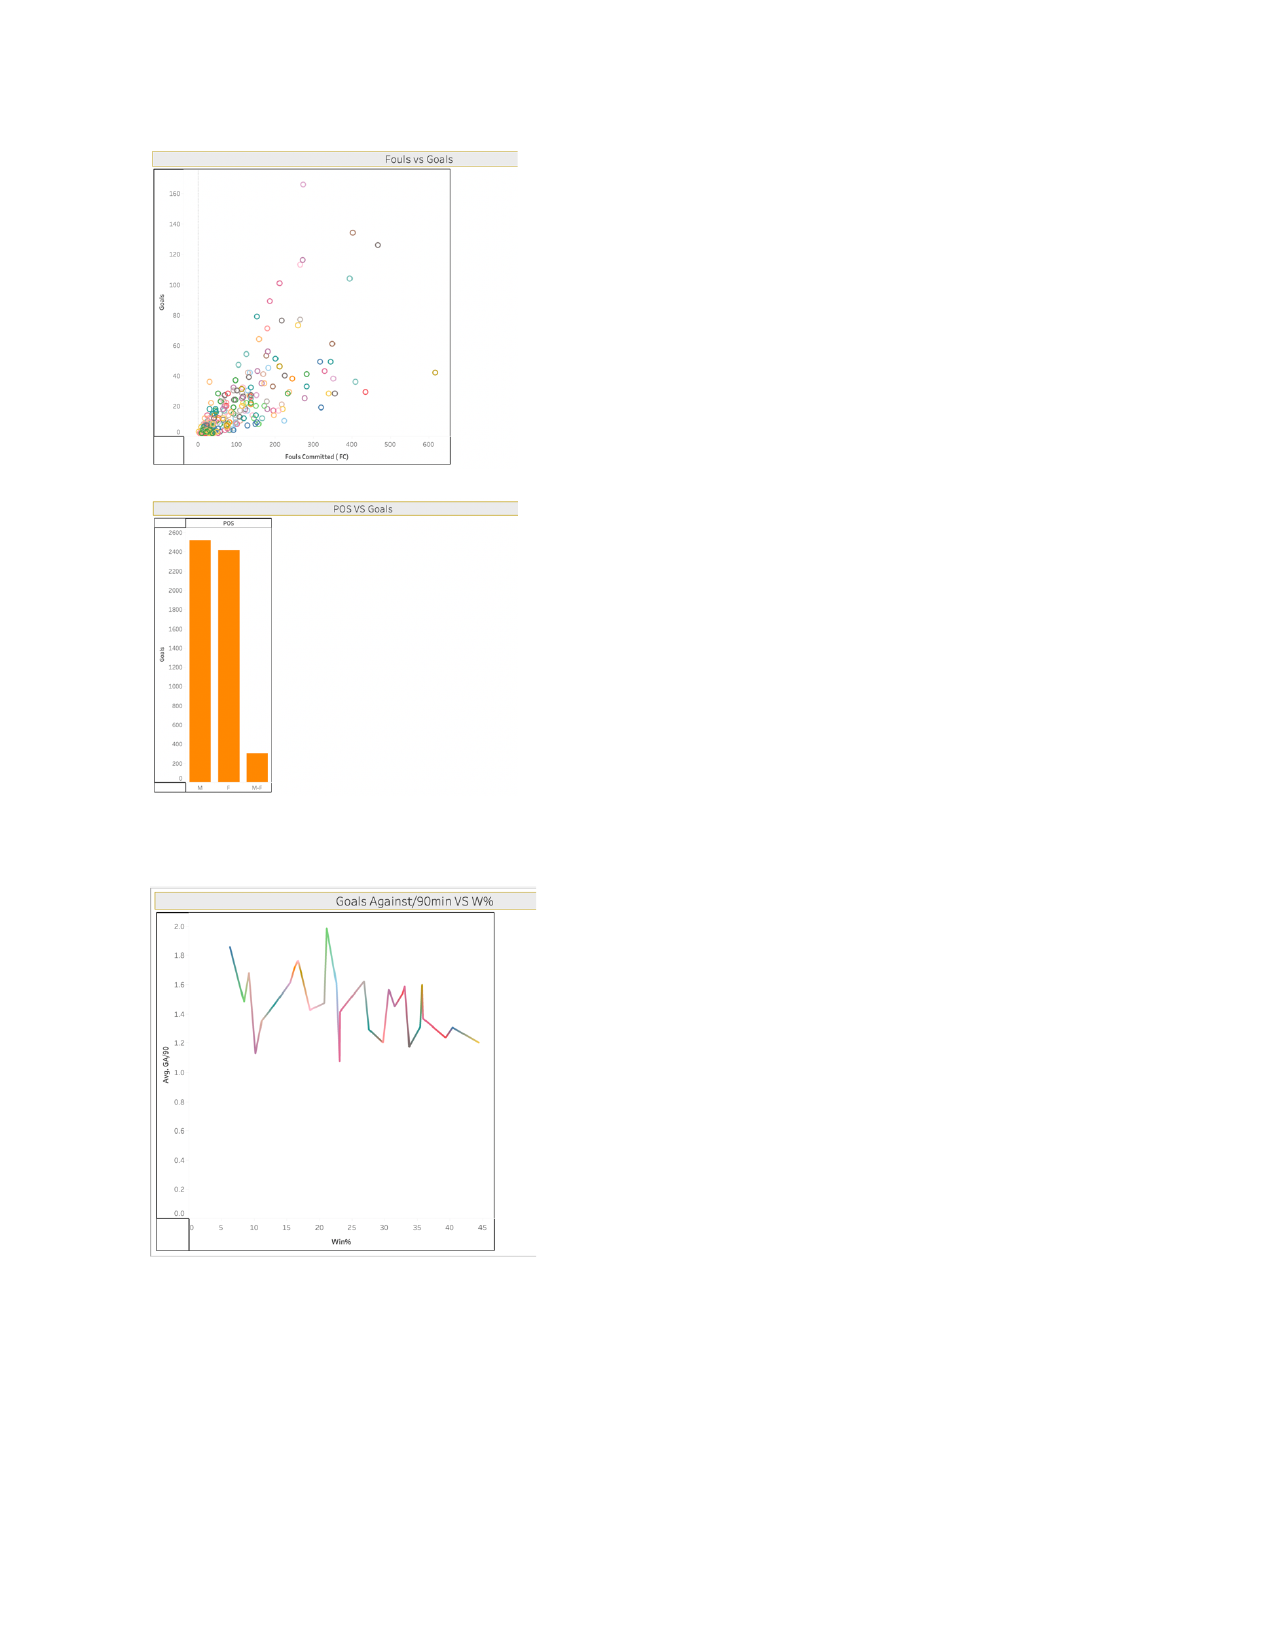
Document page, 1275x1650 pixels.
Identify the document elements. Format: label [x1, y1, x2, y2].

picture [150, 886, 537, 1257]
picture [150, 498, 518, 796]
picture [150, 150, 518, 469]
